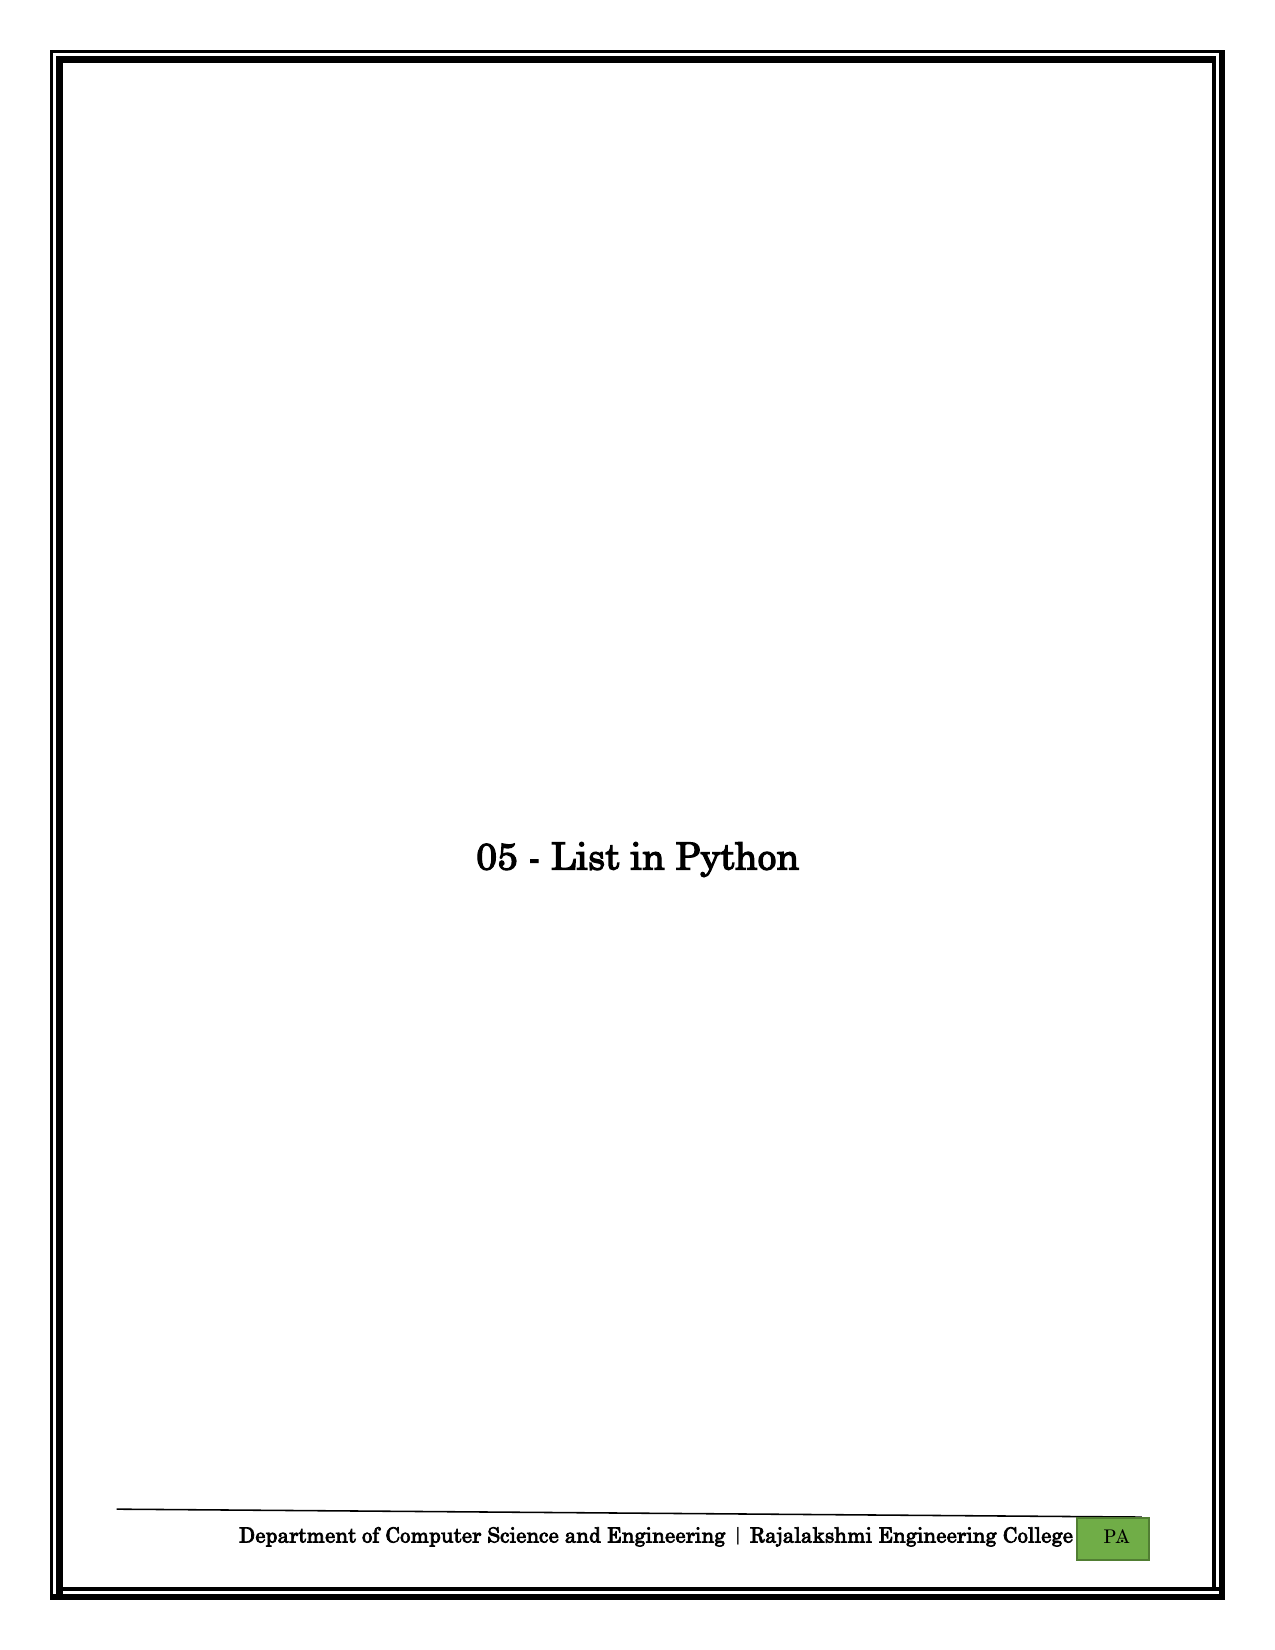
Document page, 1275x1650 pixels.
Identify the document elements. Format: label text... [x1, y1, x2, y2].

subtitle 05 - List in Python [150, 832, 1125, 878]
